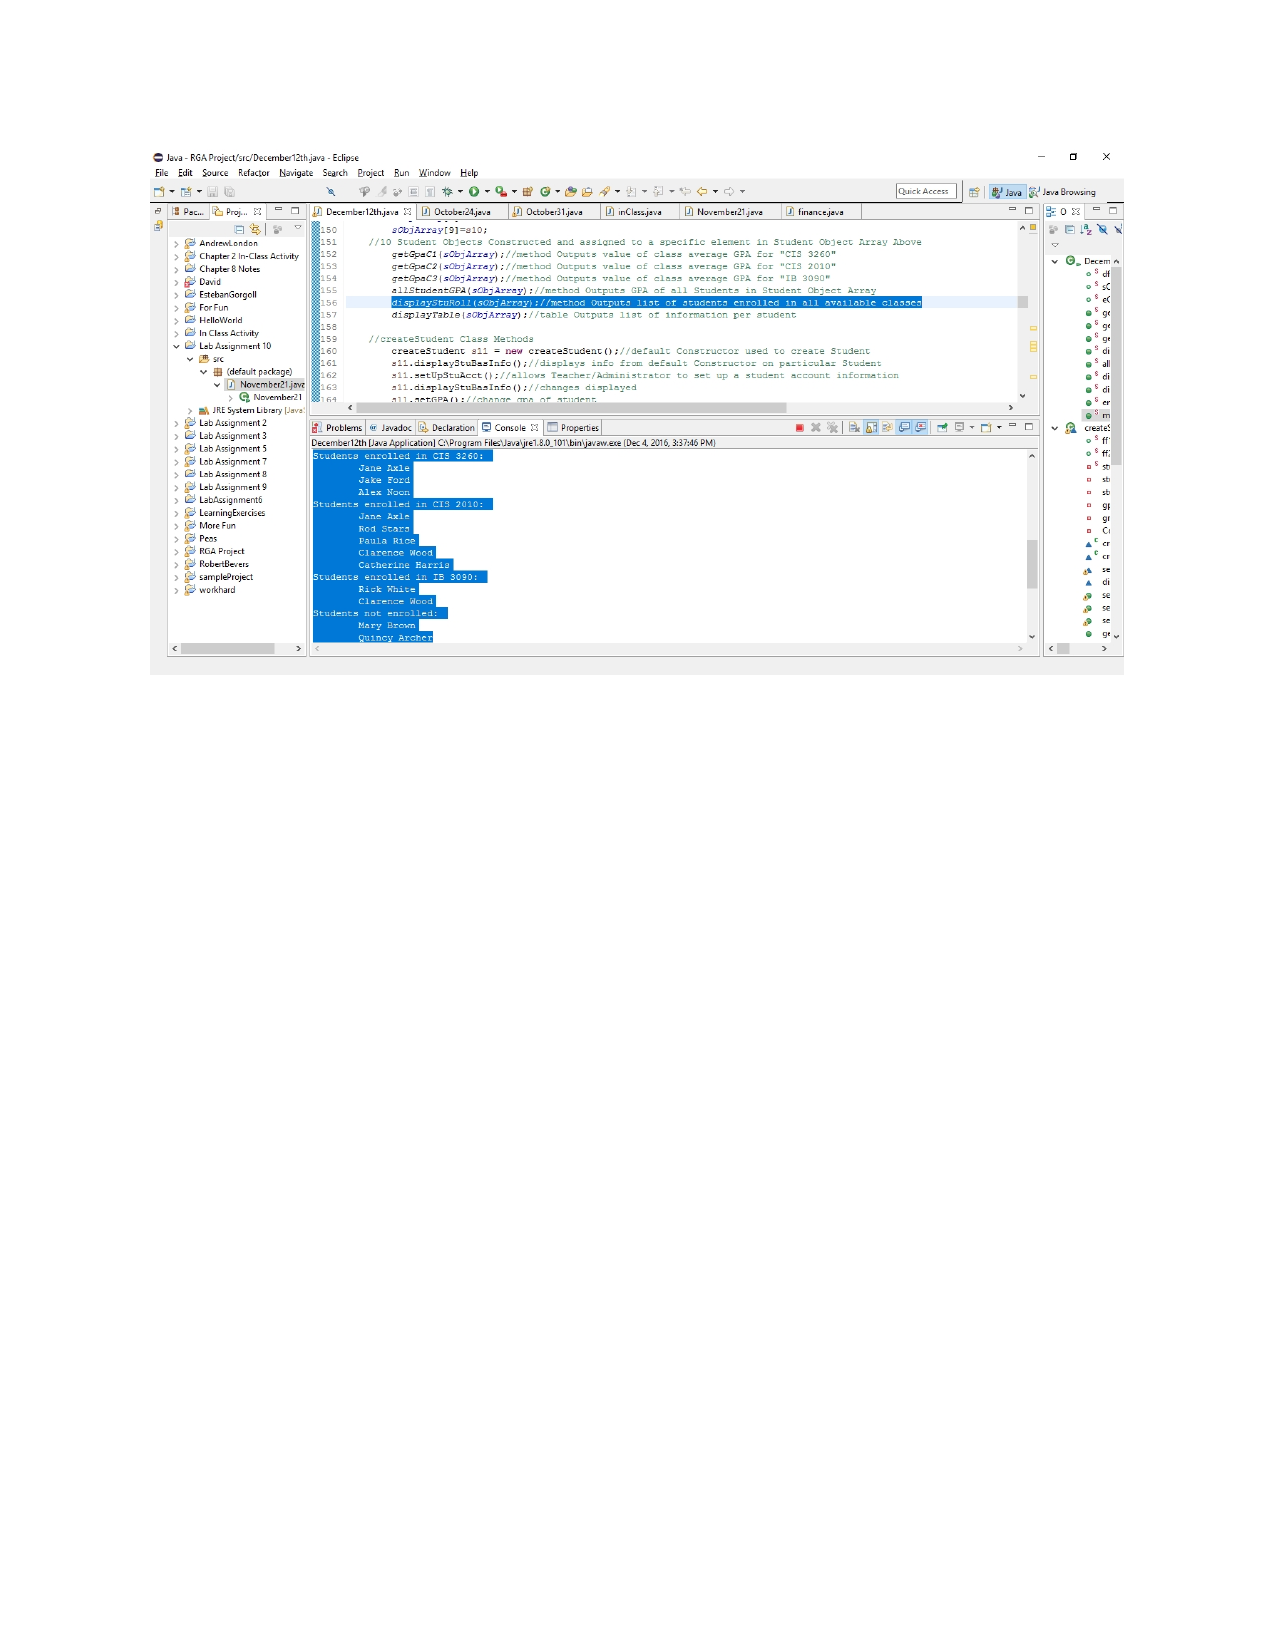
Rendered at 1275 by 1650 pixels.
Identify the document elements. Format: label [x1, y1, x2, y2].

picture [150, 149, 1124, 675]
